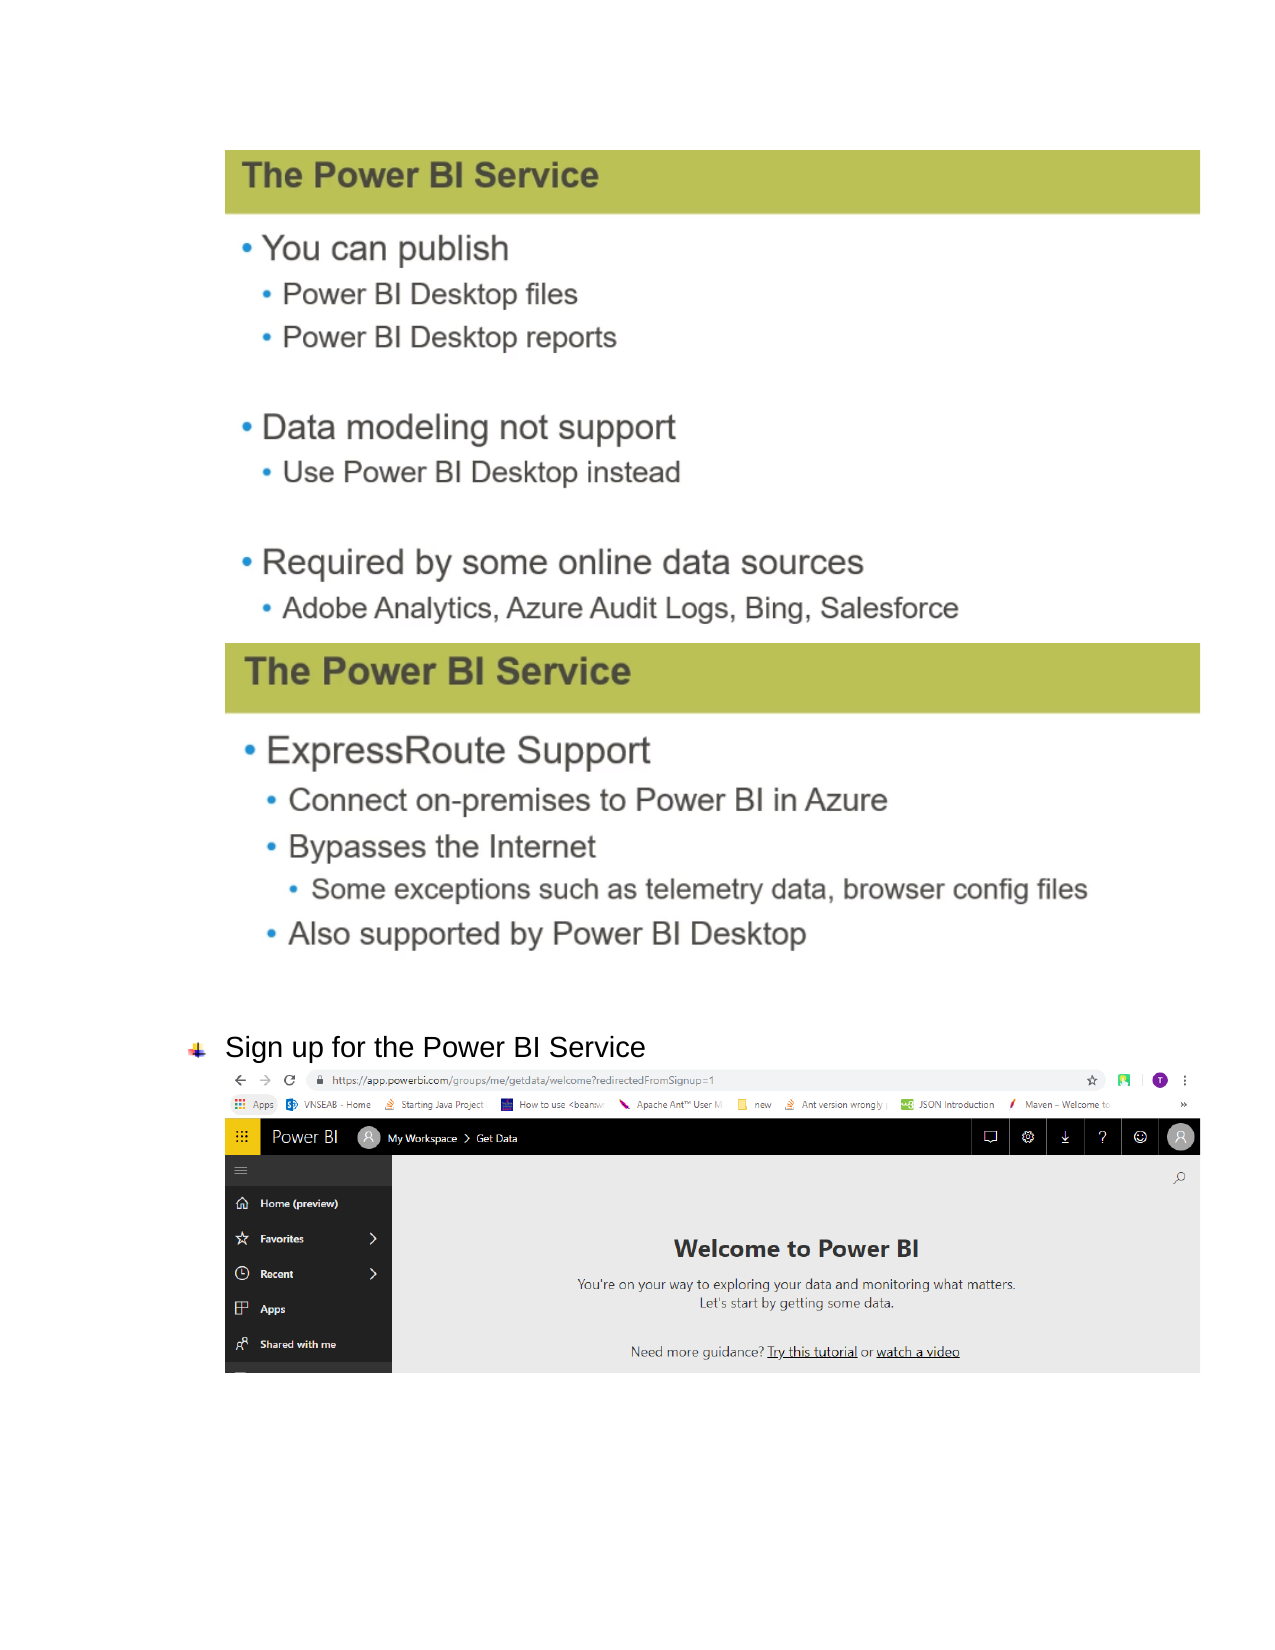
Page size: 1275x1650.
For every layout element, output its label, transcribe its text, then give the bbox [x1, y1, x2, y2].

picture [225, 150, 1200, 641]
subtitle Sign up for the Power BI Service [187, 1030, 1125, 1064]
picture [225, 1066, 1200, 1373]
picture [188, 1041, 206, 1058]
picture [225, 643, 1200, 1011]
